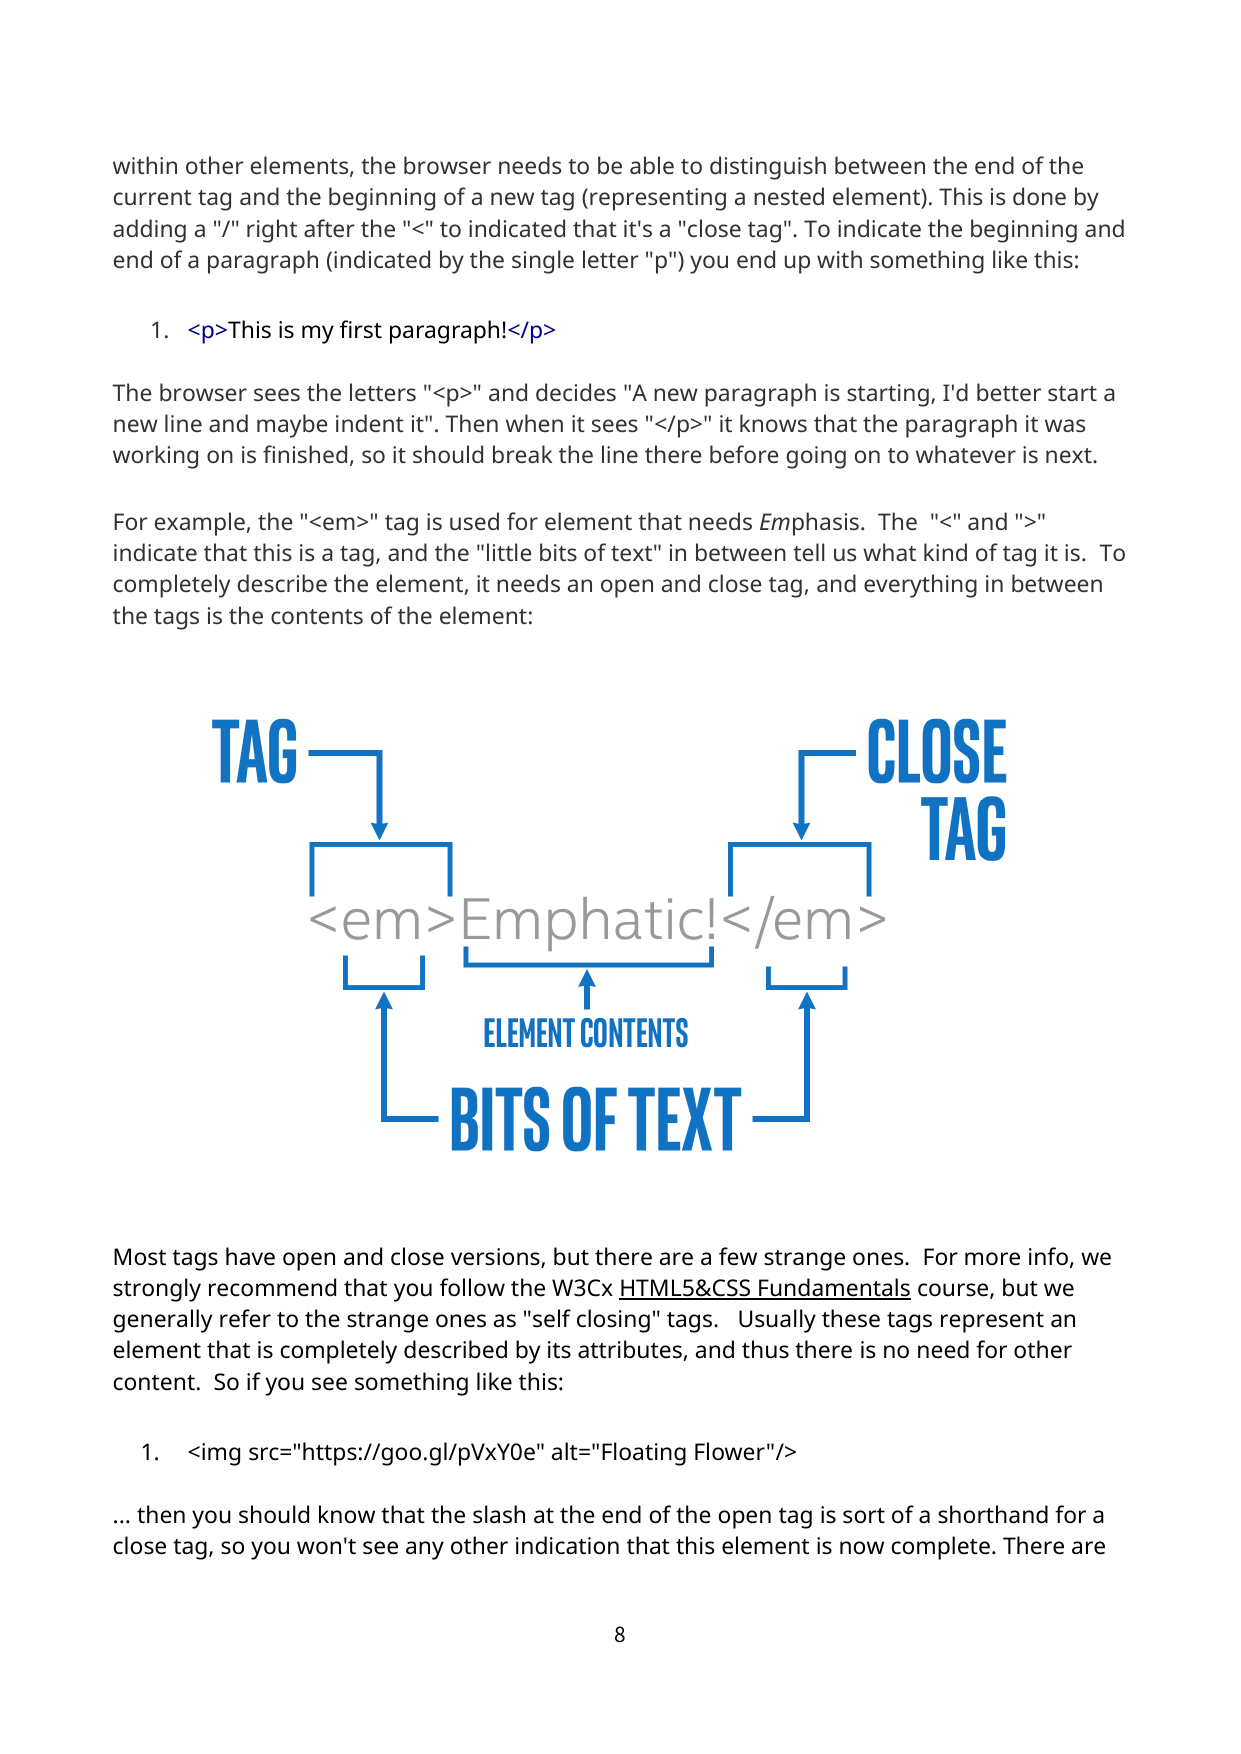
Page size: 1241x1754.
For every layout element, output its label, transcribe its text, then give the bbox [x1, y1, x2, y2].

list <p>This is my first paragraph!</p> [150, 310, 1128, 345]
text For example, the "<em>" tag is used for element that needs Emphasis. The "<" and ">" indicate that this is a tag, and the "little bits of text" in between tell us what kind of tag it is. To completely describe the element, it needs an open and close tag, and everything in between the tags is the contents of the element: [112, 506, 1128, 631]
picture [112, 666, 1106, 1206]
text The browser sees the letters "<p>" and decides "A new paragraph is starting, I'd better start a new line and maybe indent it". Then when it sees "</p>" it knows that the paragraph it was working on is finished, so it should break the line there before going on to whatever is next. [112, 377, 1128, 470]
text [112, 1499, 1128, 1561]
text Most tags have open and close versions, but there are a few strange ones. For more info, we strongly recommend that you follow the W3Cx HTML5&CSS Fundamentals course, but we generally refer to the strange ones as "self closing" tags. Usually these tags represent an element that is completely described by its attributes, and thus there is no need for other content. So if you see something like this: [112, 1241, 1128, 1397]
list <img src="https://goo.gl/pVxY0e" alt="Floating Flower"/> [150, 1432, 1128, 1467]
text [112, 150, 1128, 275]
